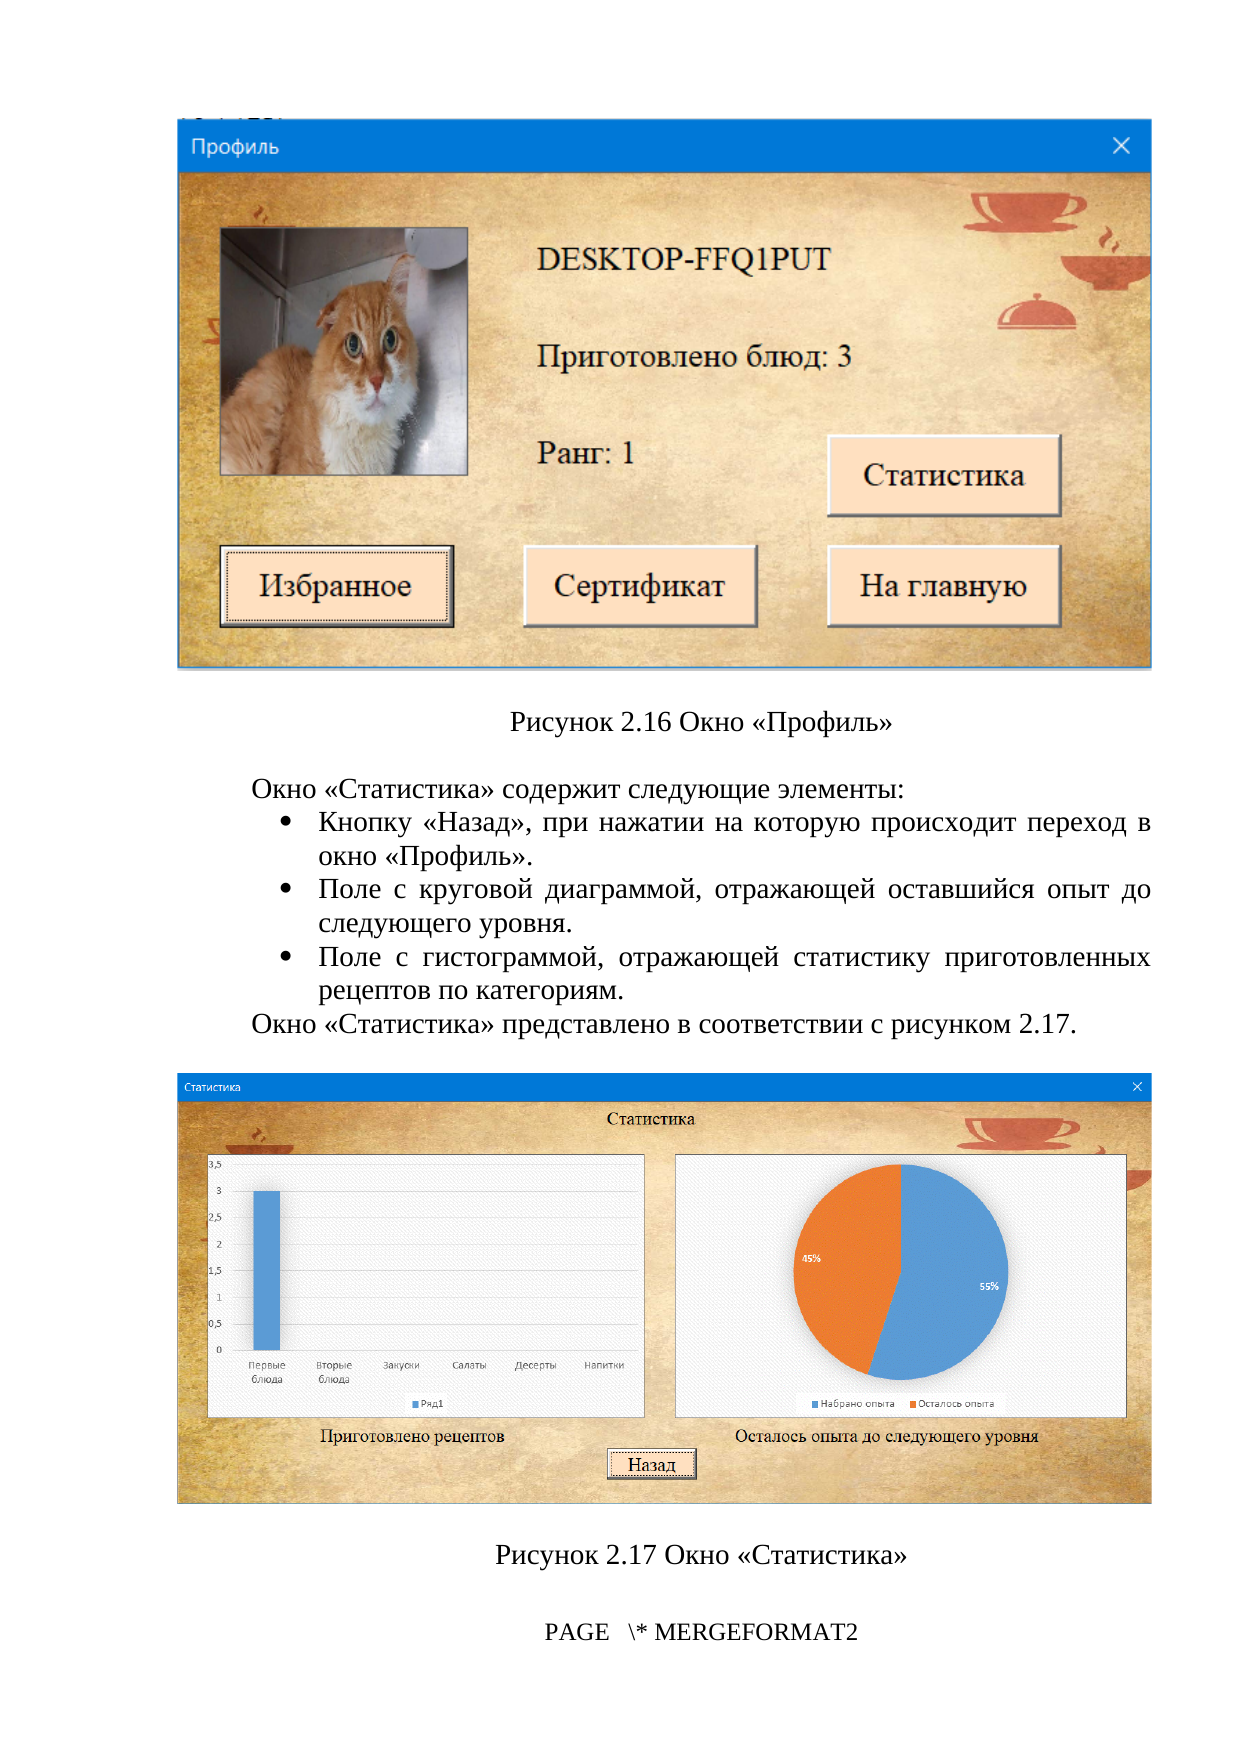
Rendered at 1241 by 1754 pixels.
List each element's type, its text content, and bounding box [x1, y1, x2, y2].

text Рисунок 2.17 Окно «Статистика» [177, 1537, 1152, 1571]
text Рисунок 2.16 Окно «Профиль» [177, 704, 1152, 737]
picture [177, 118, 1152, 671]
list Поле с гистограммой, отражающей статистику приготовленных рецептов по категориям. [281, 939, 1152, 1006]
list Поле с круговой диаграммой, отражающей оставшийся опыт до следующего уровня. [281, 872, 1152, 939]
picture [177, 1073, 1152, 1504]
list Кнопку «Назад», при нажатии на которую происходит переход в окно «Профиль». [281, 804, 1152, 872]
text Окно «Статистика» представлено в соответствии с рисунком 2.17. [177, 1006, 1152, 1039]
text Окно «Статистика» содержит следующие элементы: [177, 771, 1152, 804]
